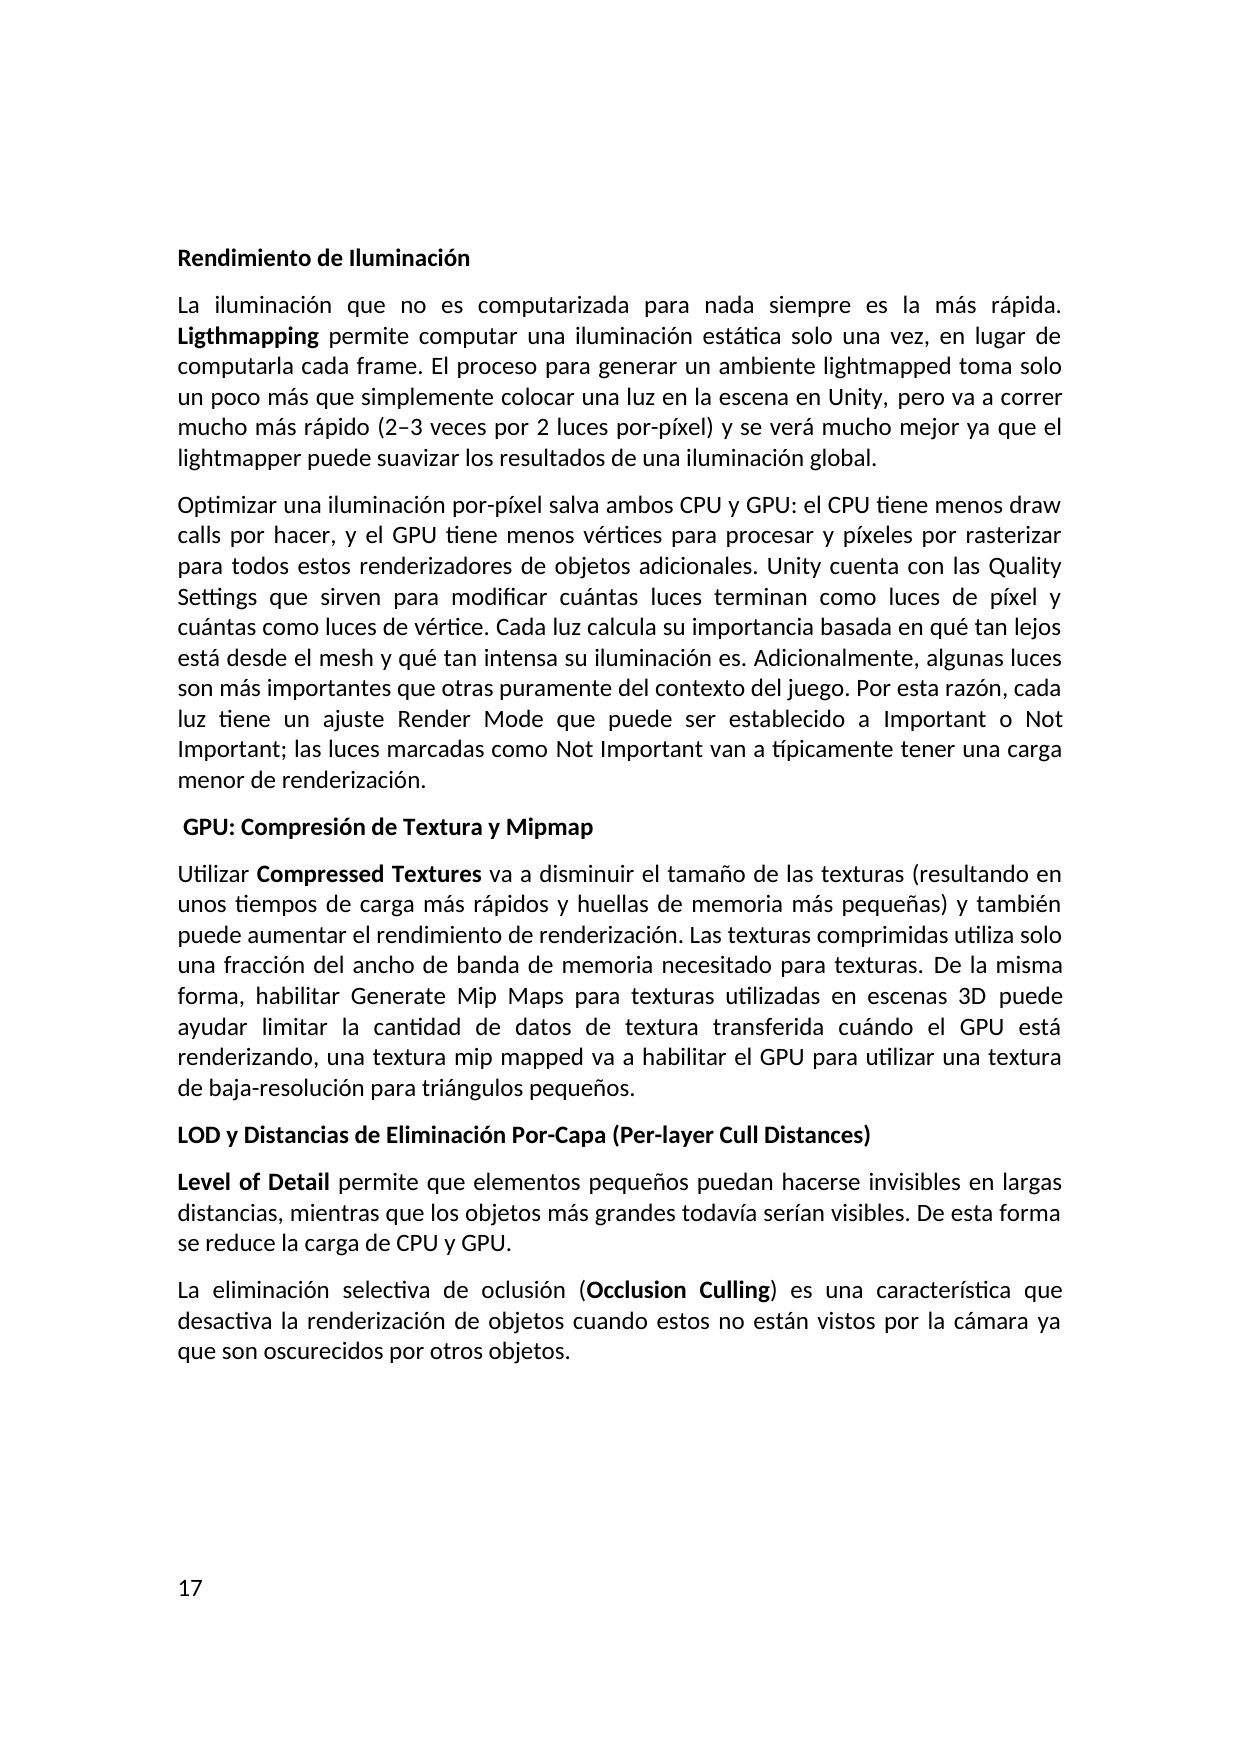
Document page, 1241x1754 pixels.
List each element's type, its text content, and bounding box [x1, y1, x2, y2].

text GPU: Compresión de Textura y Mipmap [177, 811, 1063, 841]
text La iluminación que no es computarizada para nada siempre es la más rápida. Ligthmapping permite computar una iluminación estática solo una vez, en lugar de computarla cada frame. El proceso para generar un ambiente lightmapped toma solo un poco más que simplemente colocar una luz en la escena en Unity, pero va a correr mucho más rápido (2–3 veces por 2 luces por-píxel) y se verá mucho mejor ya que el lightmapper puede suavizar los resultados de una iluminación global. [177, 289, 1063, 472]
text Rendimiento de Iluminación [177, 242, 1063, 273]
text Utilizar Compressed Textures va a disminuir el tamaño de las texturas (resultando en unos tiempos de carga más rápidos y huellas de memoria más pequeñas) y también puede aumentar el rendimiento de renderización. Las texturas comprimidas utiliza solo una fracción del ancho de banda de memoria necesitado para texturas. De la misma forma, habilitar Generate Mip Maps para texturas utilizadas en escenas 3D puede ayudar limitar la cantidad de datos de textura transferida cuándo el GPU está renderizando, una textura mip mapped va a habilitar el GPU para utilizar una textura de baja-resolución para triángulos pequeños. [177, 858, 1063, 1102]
text Optimizar una iluminación por-píxel salva ambos CPU y GPU: el CPU tiene menos draw calls por hacer, y el GPU tiene menos vértices para procesar y píxeles por rasterizar para todos estos renderizadores de objetos adicionales. Unity cuenta con las Quality Settings que sirven para modificar cuántas luces terminan como luces de píxel y cuántas como luces de vértice. Cada luz calcula su importancia basada en qué tan lejos está desde el mesh y qué tan intensa su iluminación es. Adicionalmente, algunas luces son más importantes que otras puramente del contexto del juego. Por esta razón, cada luz tiene un ajuste Render Mode que puede ser establecido a Important o Not Important; las luces marcadas como Not Important van a típicamente tener una carga menor de renderización. [177, 489, 1063, 794]
text La eliminación selectiva de oclusión (Occlusion Culling) es una característica que desactiva la renderización de objetos cuando estos no están vistos por la cámara ya que son oscurecidos por otros objetos. [177, 1274, 1063, 1366]
text LOD y Distancias de Eliminación Por-Capa (Per-layer Cull Distances) [177, 1119, 1063, 1149]
text Level of Detail permite que elementos pequeños puedan hacerse invisibles en largas distancias, mientras que los objetos más grandes todavía serían visibles. De esta forma se reduce la carga de CPU y GPU. [177, 1166, 1063, 1258]
